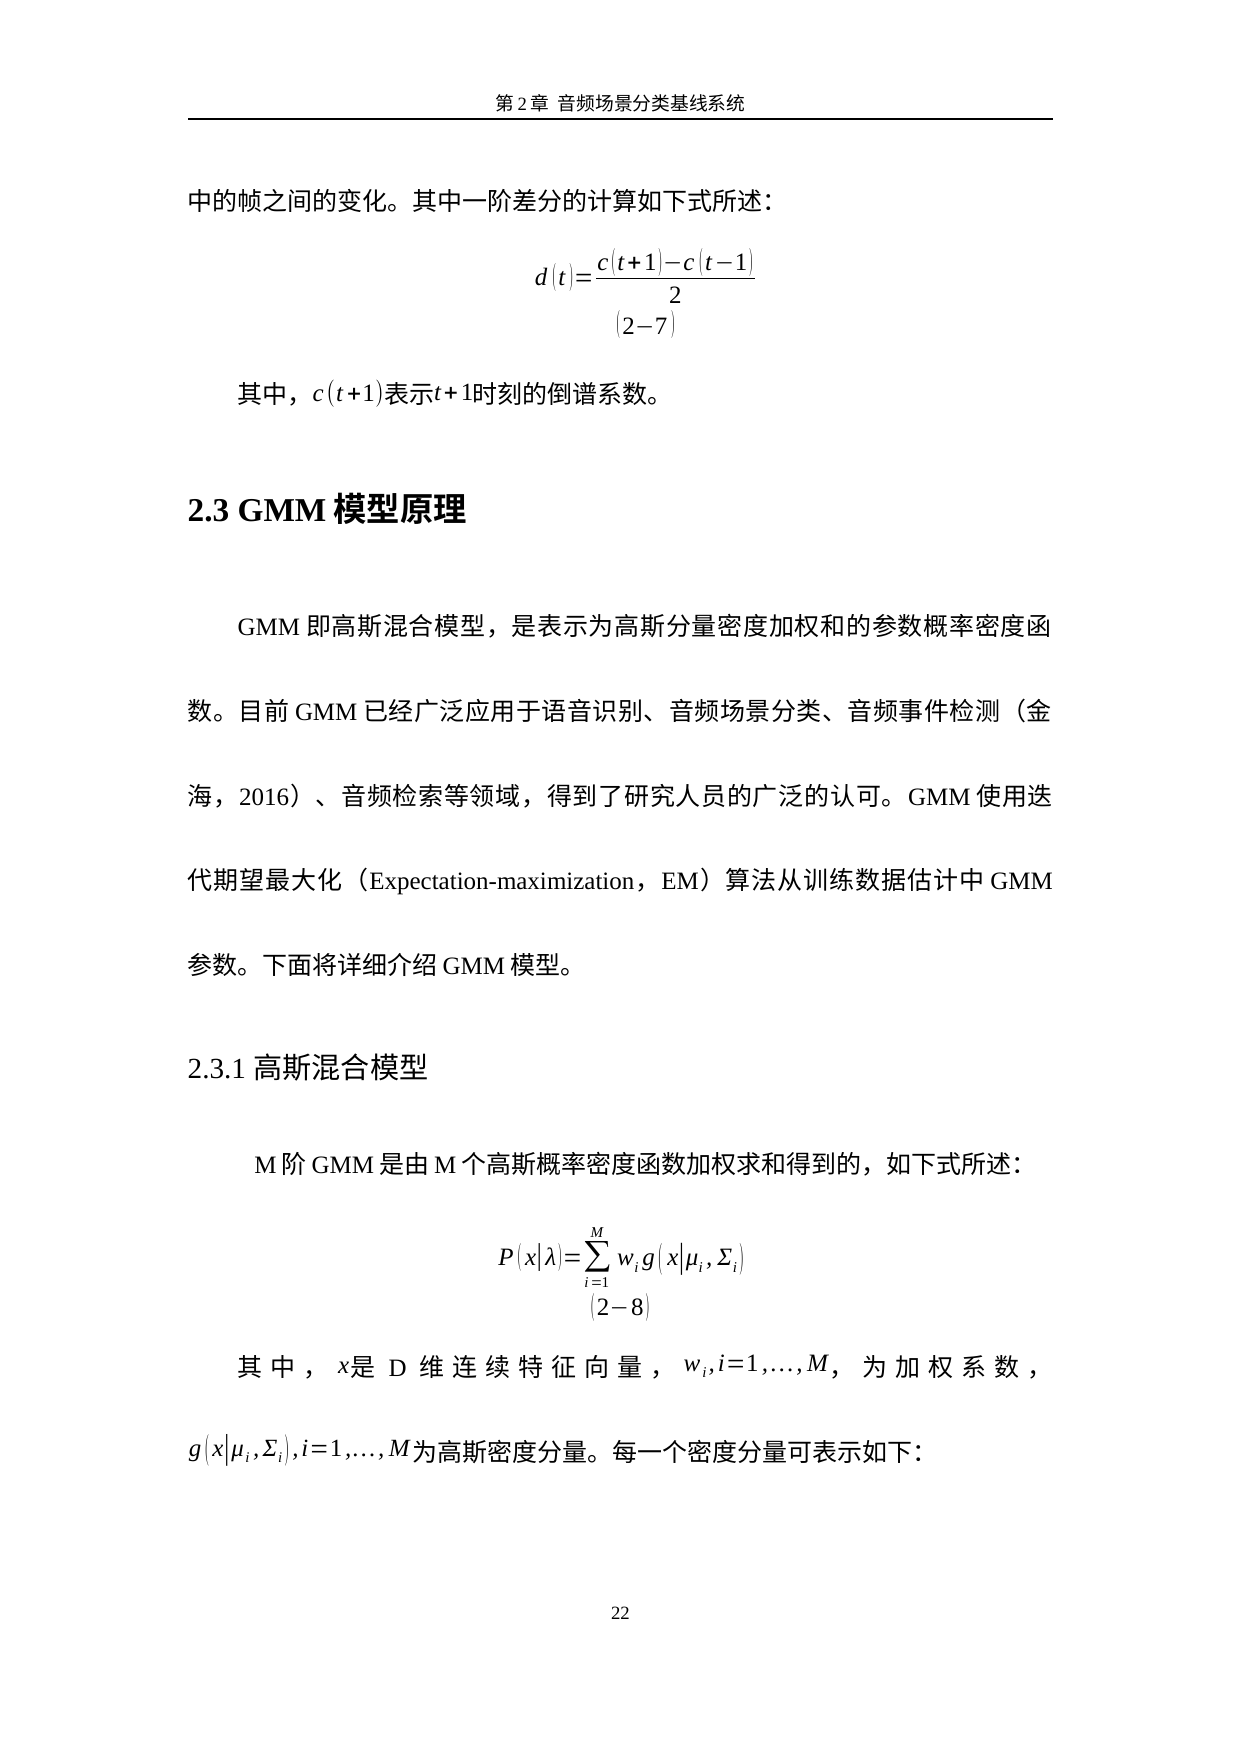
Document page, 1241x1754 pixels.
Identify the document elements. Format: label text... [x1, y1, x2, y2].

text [187, 166, 1053, 233]
text M阶GMM是由M个高斯概率密度函数加权求和得到的，如下式所述： [187, 1129, 1053, 1324]
text GMM即高斯混合模型，是表示为高斯分量密度加权和的参数概率密度函数。目前GMM已经广泛应用于语音识别、音频场景分类、音频事件检测（金海，2016）、音频检索等领域，得到了研究人员的广泛的认可。GMM使用迭代期望最大化（Expectation-maximization，EM）算法从训练数据估计中GMM参数。下面将详细介绍GMM模型。 [187, 590, 1053, 998]
subtitle 2.3.1 高斯混合模型 [187, 1032, 1053, 1100]
text 其中，表示时刻的倒谱系数。 [187, 359, 1053, 427]
subtitle 2.3 GMM模型原理 [187, 473, 1053, 541]
text 其中，是D维连续特征向量，，为加权系数，为高斯密度分量。每一个密度分量可表示如下： [187, 1331, 1053, 1484]
